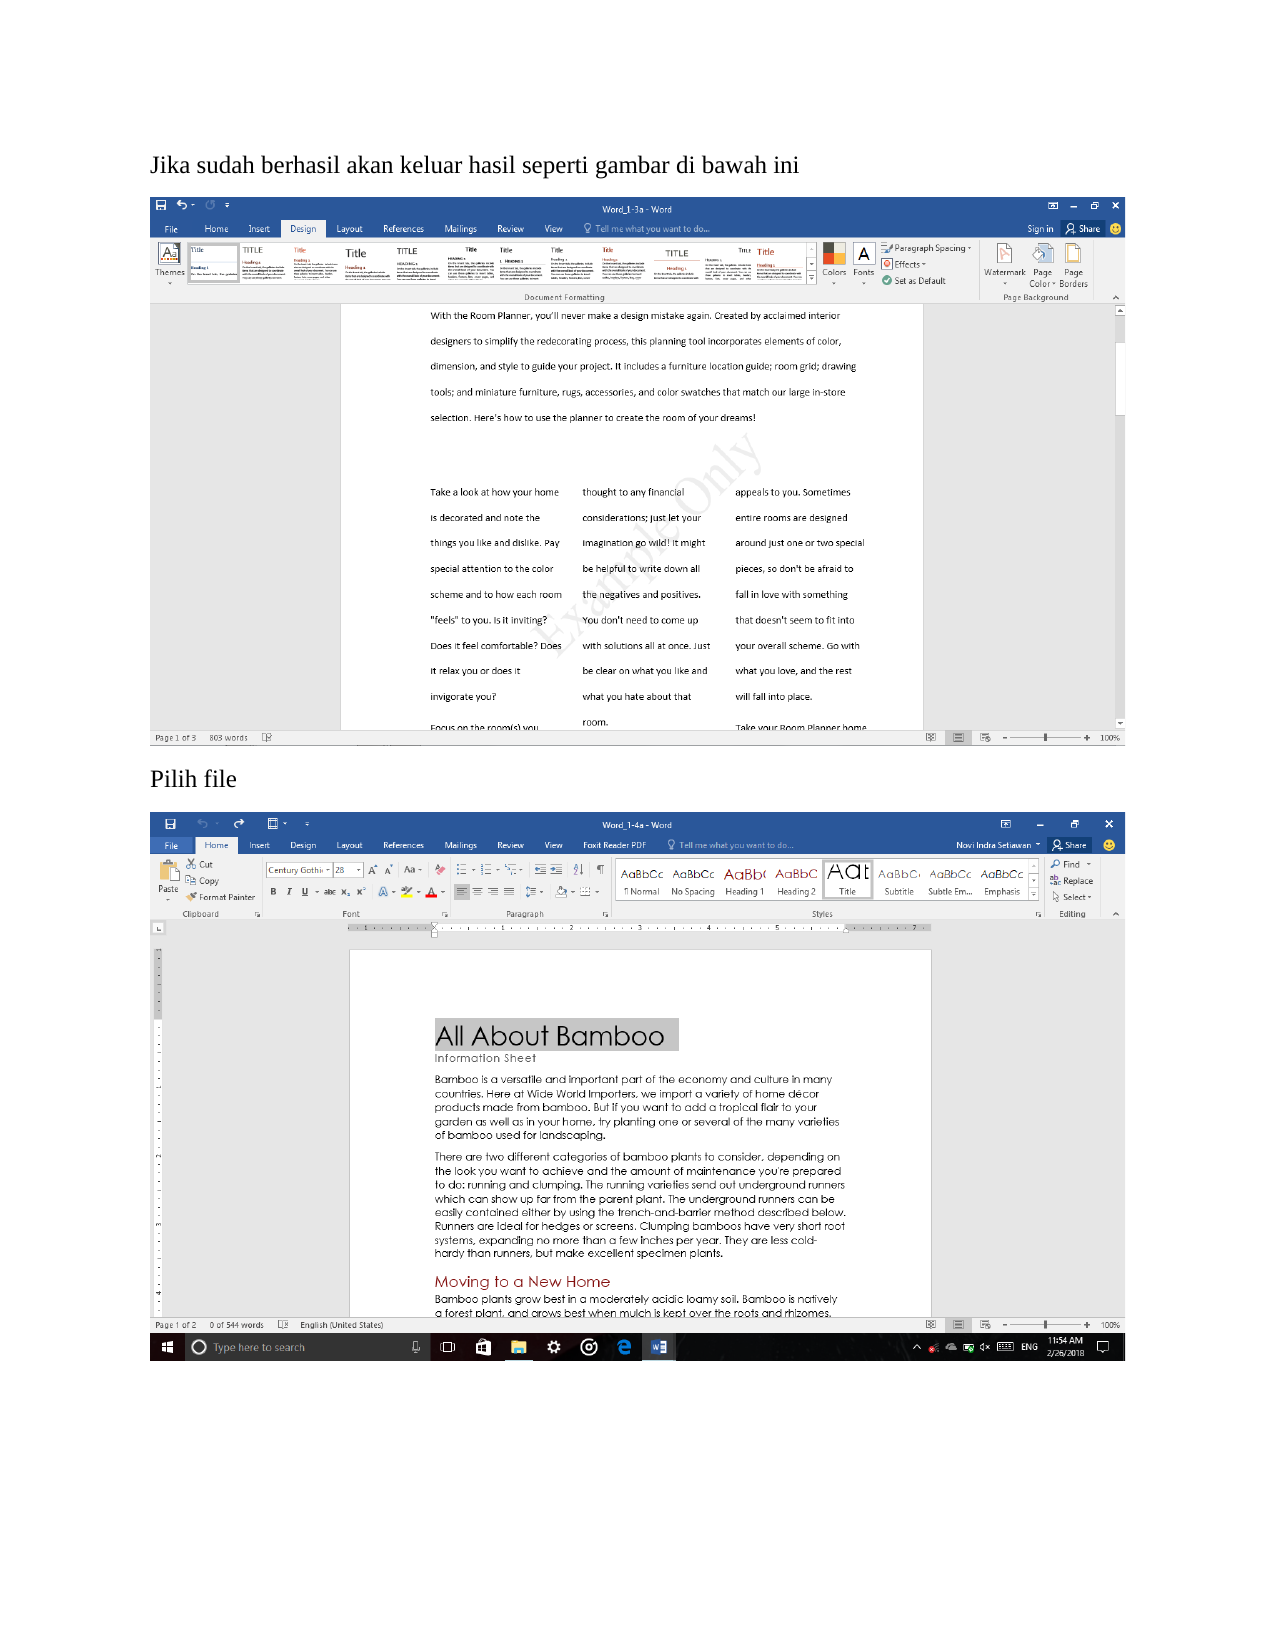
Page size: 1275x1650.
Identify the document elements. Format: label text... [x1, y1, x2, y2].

picture [150, 197, 1125, 746]
picture [150, 812, 1125, 1361]
text Jika sudah berhasil akan keluar hasil seperti gambar di bawah ini [150, 150, 1125, 179]
text Pilih file [150, 764, 1125, 793]
